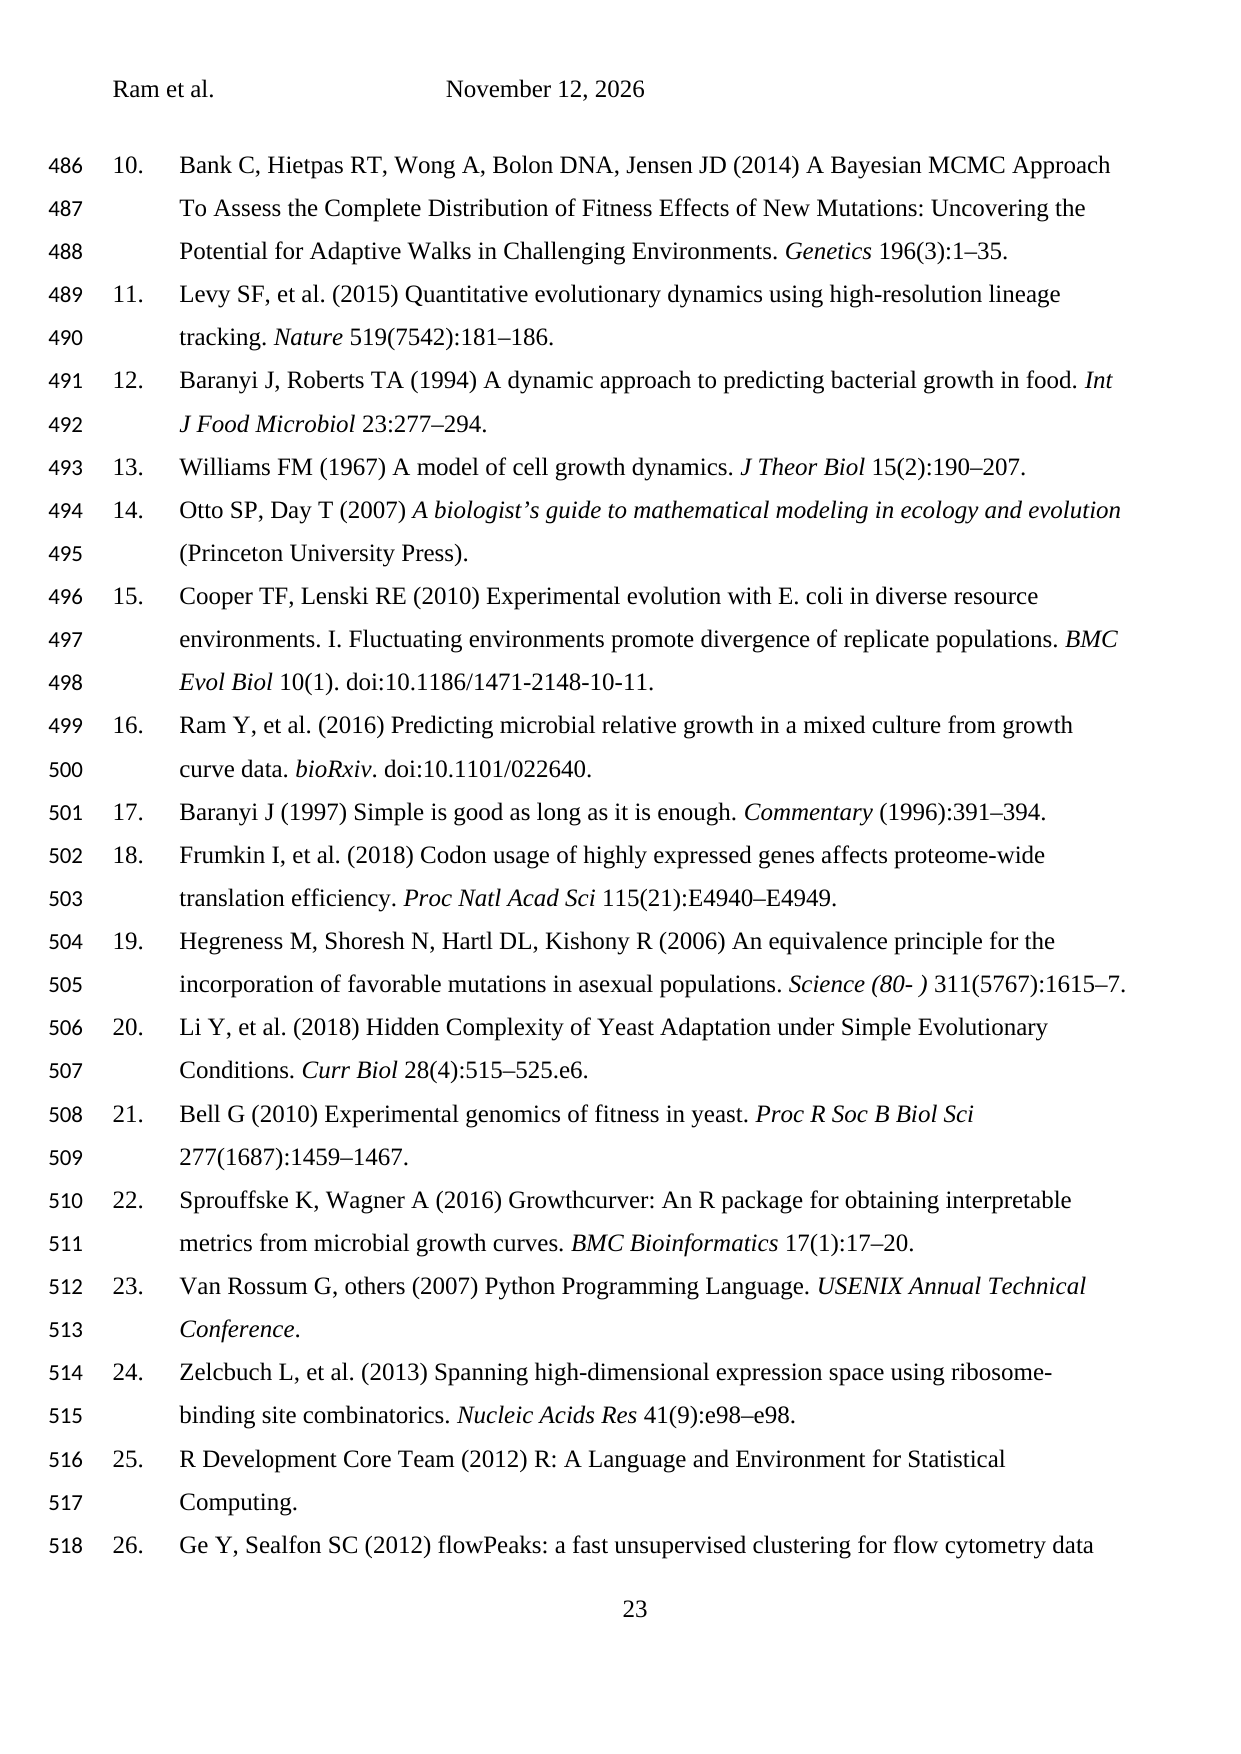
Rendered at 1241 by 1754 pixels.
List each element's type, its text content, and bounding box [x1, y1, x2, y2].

text 25. R Development Core Team (2012) R: A Language and Environment for Statistical Computing. [112, 1444, 1128, 1516]
text 21. Bell G (2010) Experimental genomics of fitness in yeast. Proc R Soc B Biol Sci 277(1687):1459–1467. [112, 1099, 1128, 1171]
text 12. Baranyi J, Roberts TA (1994) A dynamic approach to predicting bacterial growth in food. Int J Food Microbiol 23:277–294. [112, 366, 1128, 437]
text 17. Baranyi J (1997) Simple is good as long as it is enough. Commentary (1996):391–394. [112, 797, 1128, 826]
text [112, 1530, 1128, 1559]
text 18. Frumkin I, et al. (2018) Codon usage of highly expressed genes affects proteome-wide translation efficiency. Proc Natl Acad Sci 115(21):E4940–E4949. [112, 840, 1128, 912]
text 22. Sprouffske K, Wagner A (2016) Growthcurver: An R package for obtaining interpretable metrics from microbial growth curves. BMC Bioinformatics 17(1):17–20. [112, 1185, 1128, 1257]
text 20. Li Y, et al. (2018) Hidden Complexity of Yeast Adaptation under Simple Evolutionary Conditions. Curr Biol 28(4):515–525.e6. [112, 1012, 1128, 1084]
text 14. Otto SP, Day T (2007) A biologist’s guide to mathematical modeling in ecology and evolution (Princeton University Press). [112, 495, 1128, 567]
text 24. Zelcbuch L, et al. (2013) Spanning high-dimensional expression space using ribosome-binding site combinatorics. Nucleic Acids Res 41(9):e98–e98. [112, 1357, 1128, 1429]
text 19. Hegreness M, Shoresh N, Hartl DL, Kishony R (2006) An equivalence principle for the incorporation of favorable mutations in asexual populations. Science (80- ) 311(5767):1615–7. [112, 926, 1128, 998]
text 11. Levy SF, et al. (2015) Quantitative evolutionary dynamics using high-resolution lineage tracking. Nature 519(7542):181–186. [112, 279, 1128, 351]
text 13. Williams FM (1967) A model of cell growth dynamics. J Theor Biol 15(2):190–207. [112, 452, 1128, 481]
text 15. Cooper TF, Lenski RE (2010) Experimental evolution with E. coli in diverse resource environments. I. Fluctuating environments promote divergence of replicate populations. BMC Evol Biol 10(1). doi:10.1186/1471-2148-10-11. [112, 581, 1128, 696]
text 16. Ram Y, et al. (2016) Predicting microbial relative growth in a mixed culture from growth curve data. bioRxiv. doi:10.1101/022640. [112, 711, 1128, 782]
text 10. Bank C, Hietpas RT, Wong A, Bolon DNA, Jensen JD (2014) A Bayesian MCMC Approach To Assess the Complete Distribution of Fitness Effects of New Mutations: Uncovering the Potential for Adaptive Walks in Challenging Environments. Genetics 196(3):1–35. [112, 150, 1128, 265]
text 23. Van Rossum G, others (2007) Python Programming Language. USENIX Annual Technical Conference. [112, 1271, 1128, 1343]
